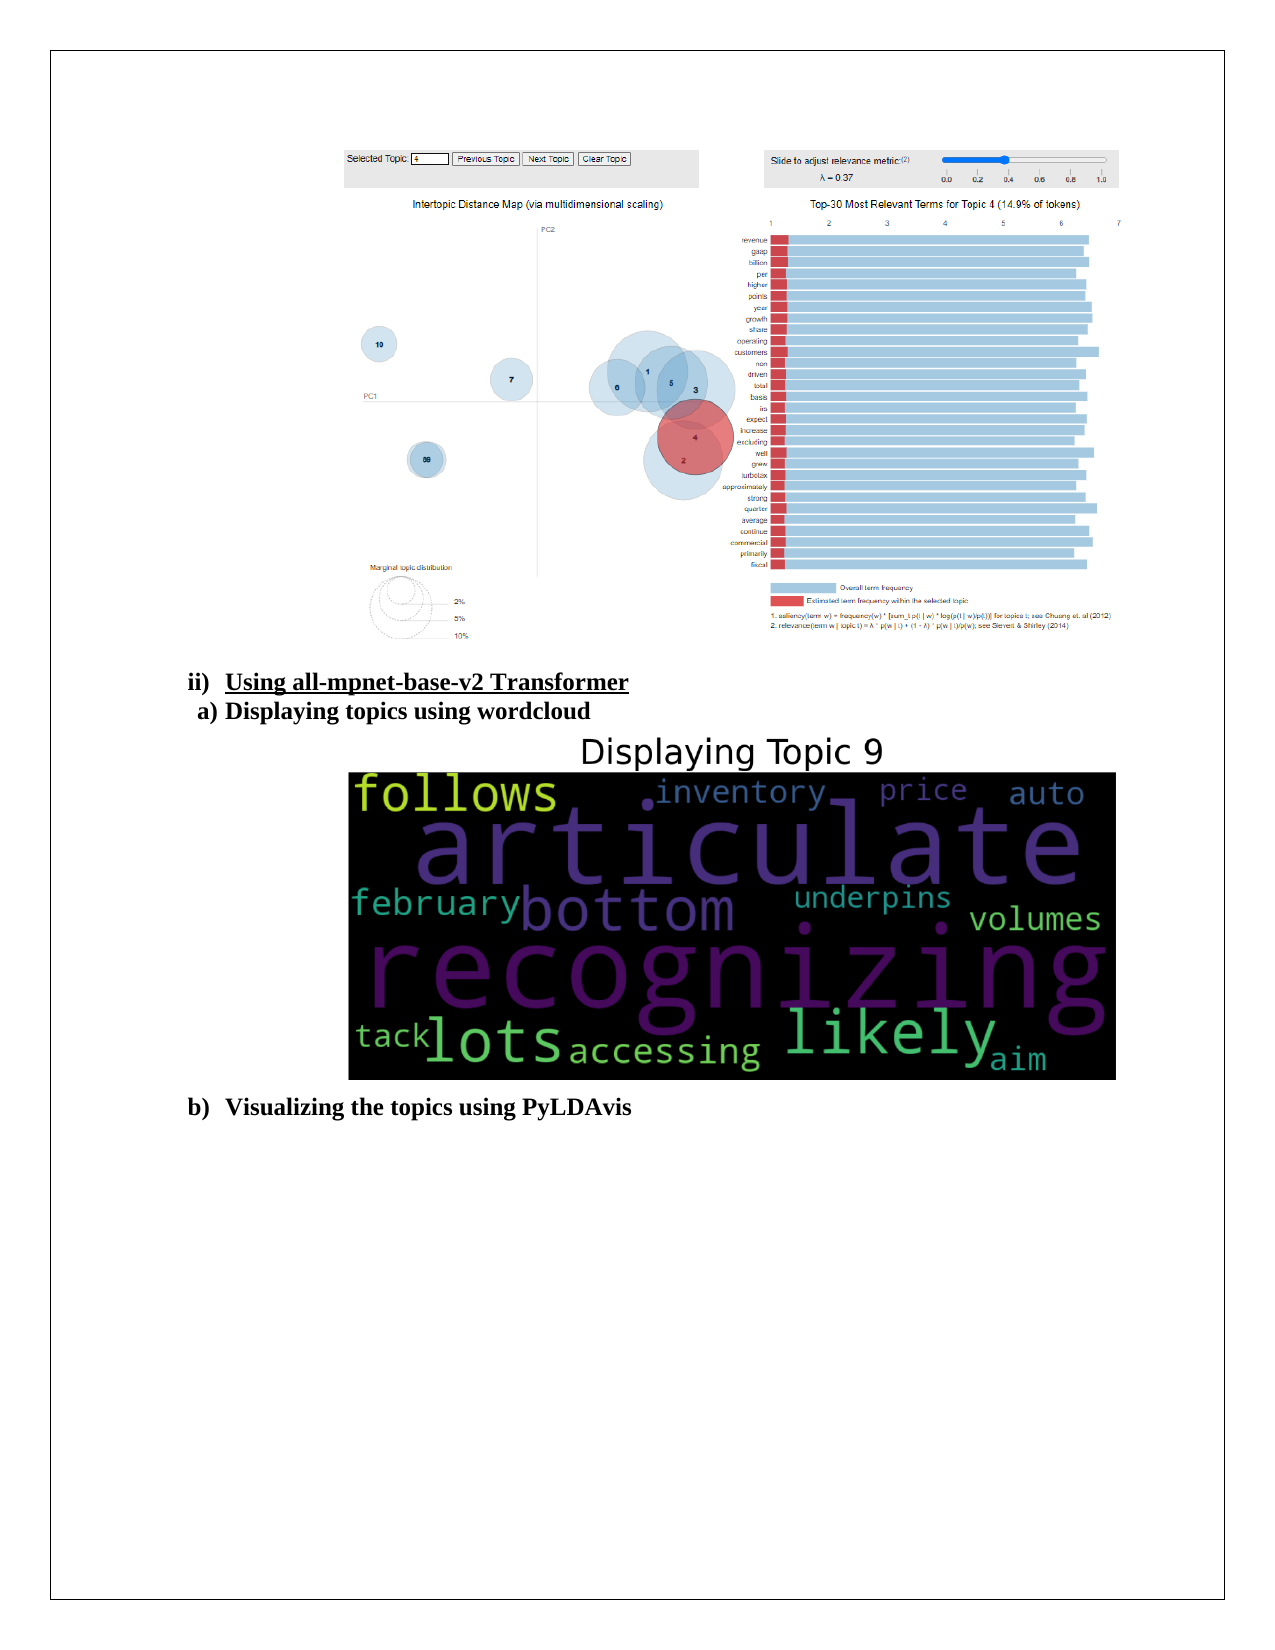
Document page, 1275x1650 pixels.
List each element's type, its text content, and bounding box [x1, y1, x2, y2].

list Displaying topics using wordcloud [197, 696, 1125, 725]
picture [338, 727, 1125, 1090]
list Visualizing the topics using PyLDAvis [187, 1092, 1125, 1121]
subtitle Using all-mpnet-base-v2 Transformer [187, 667, 1125, 696]
picture [338, 150, 1125, 653]
